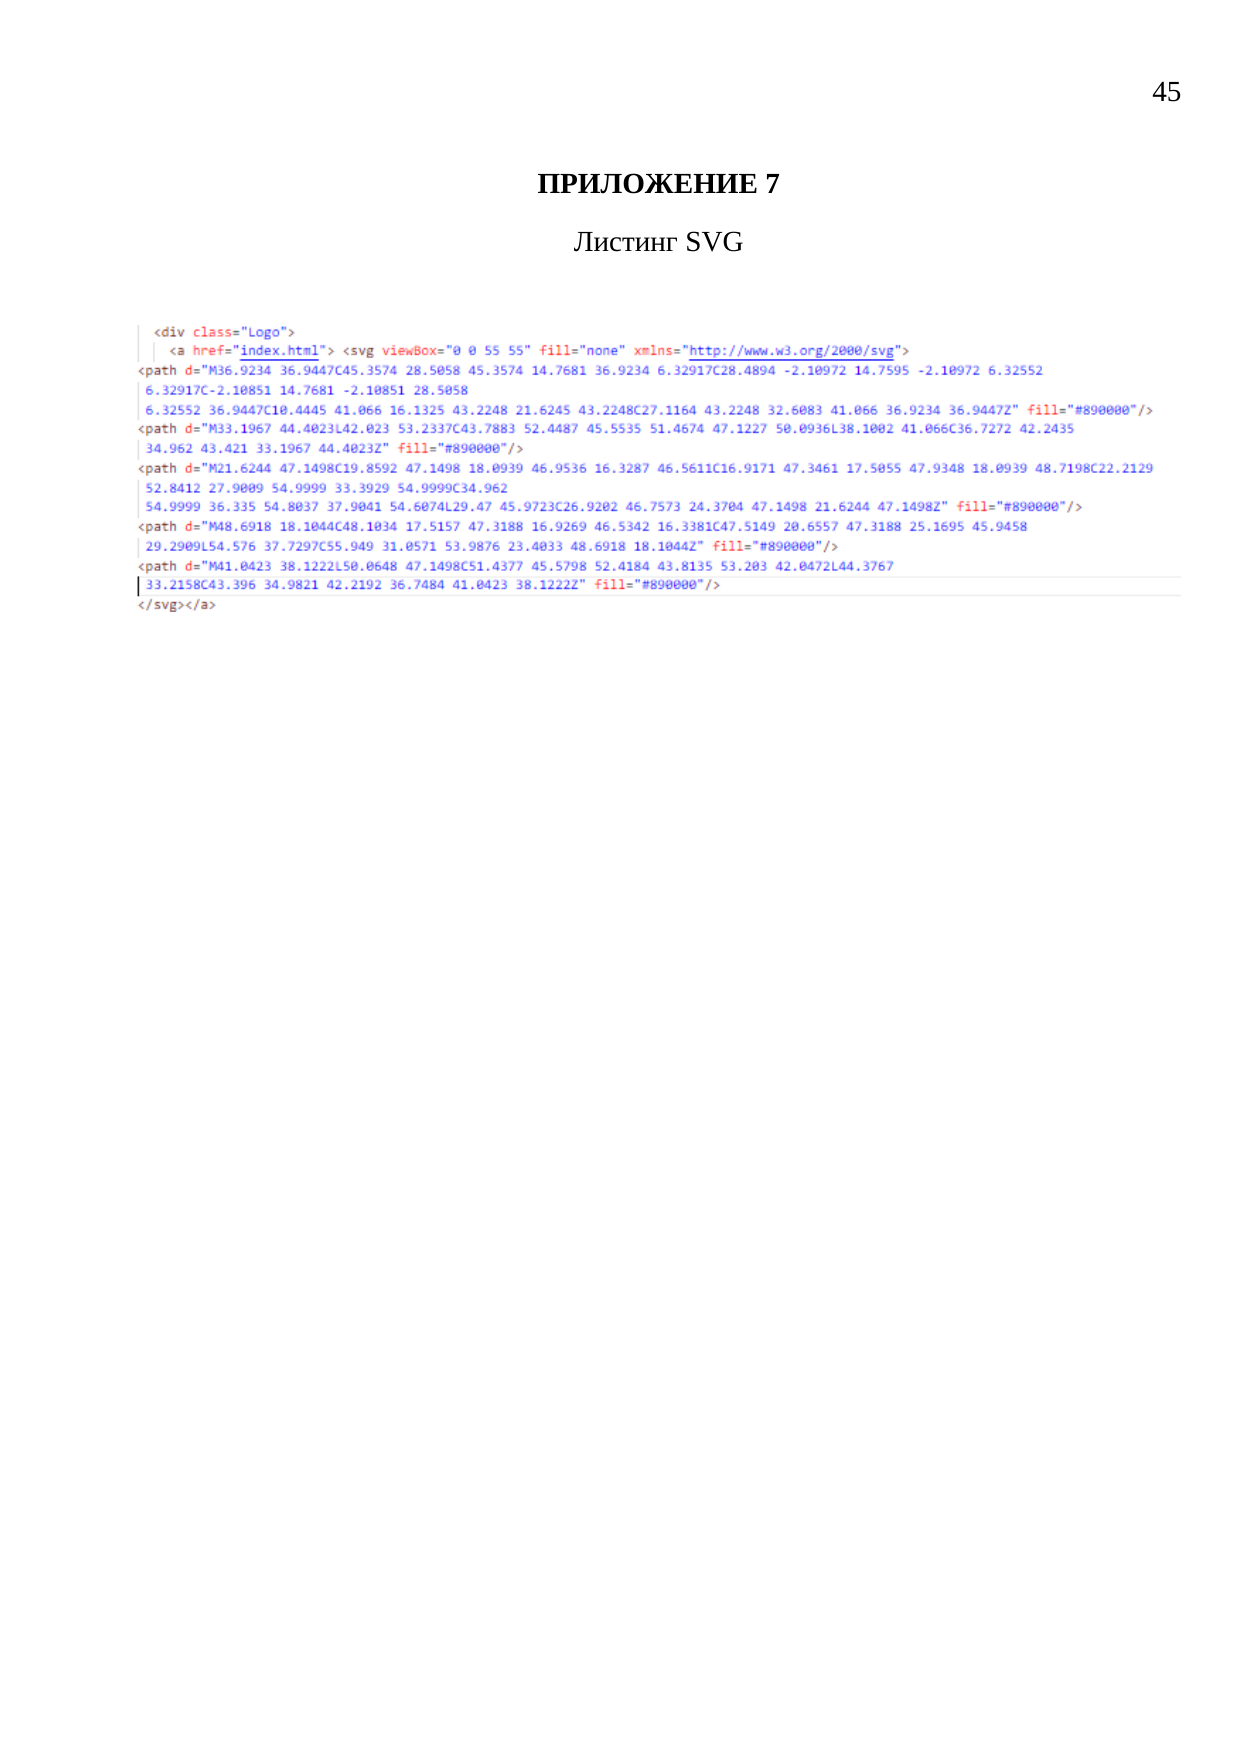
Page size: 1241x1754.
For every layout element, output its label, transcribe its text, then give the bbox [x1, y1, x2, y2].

text Листинг SVG [136, 224, 1181, 258]
subtitle ПРИЛОЖЕНИЕ 7 [136, 166, 1181, 199]
picture [135, 325, 1182, 612]
